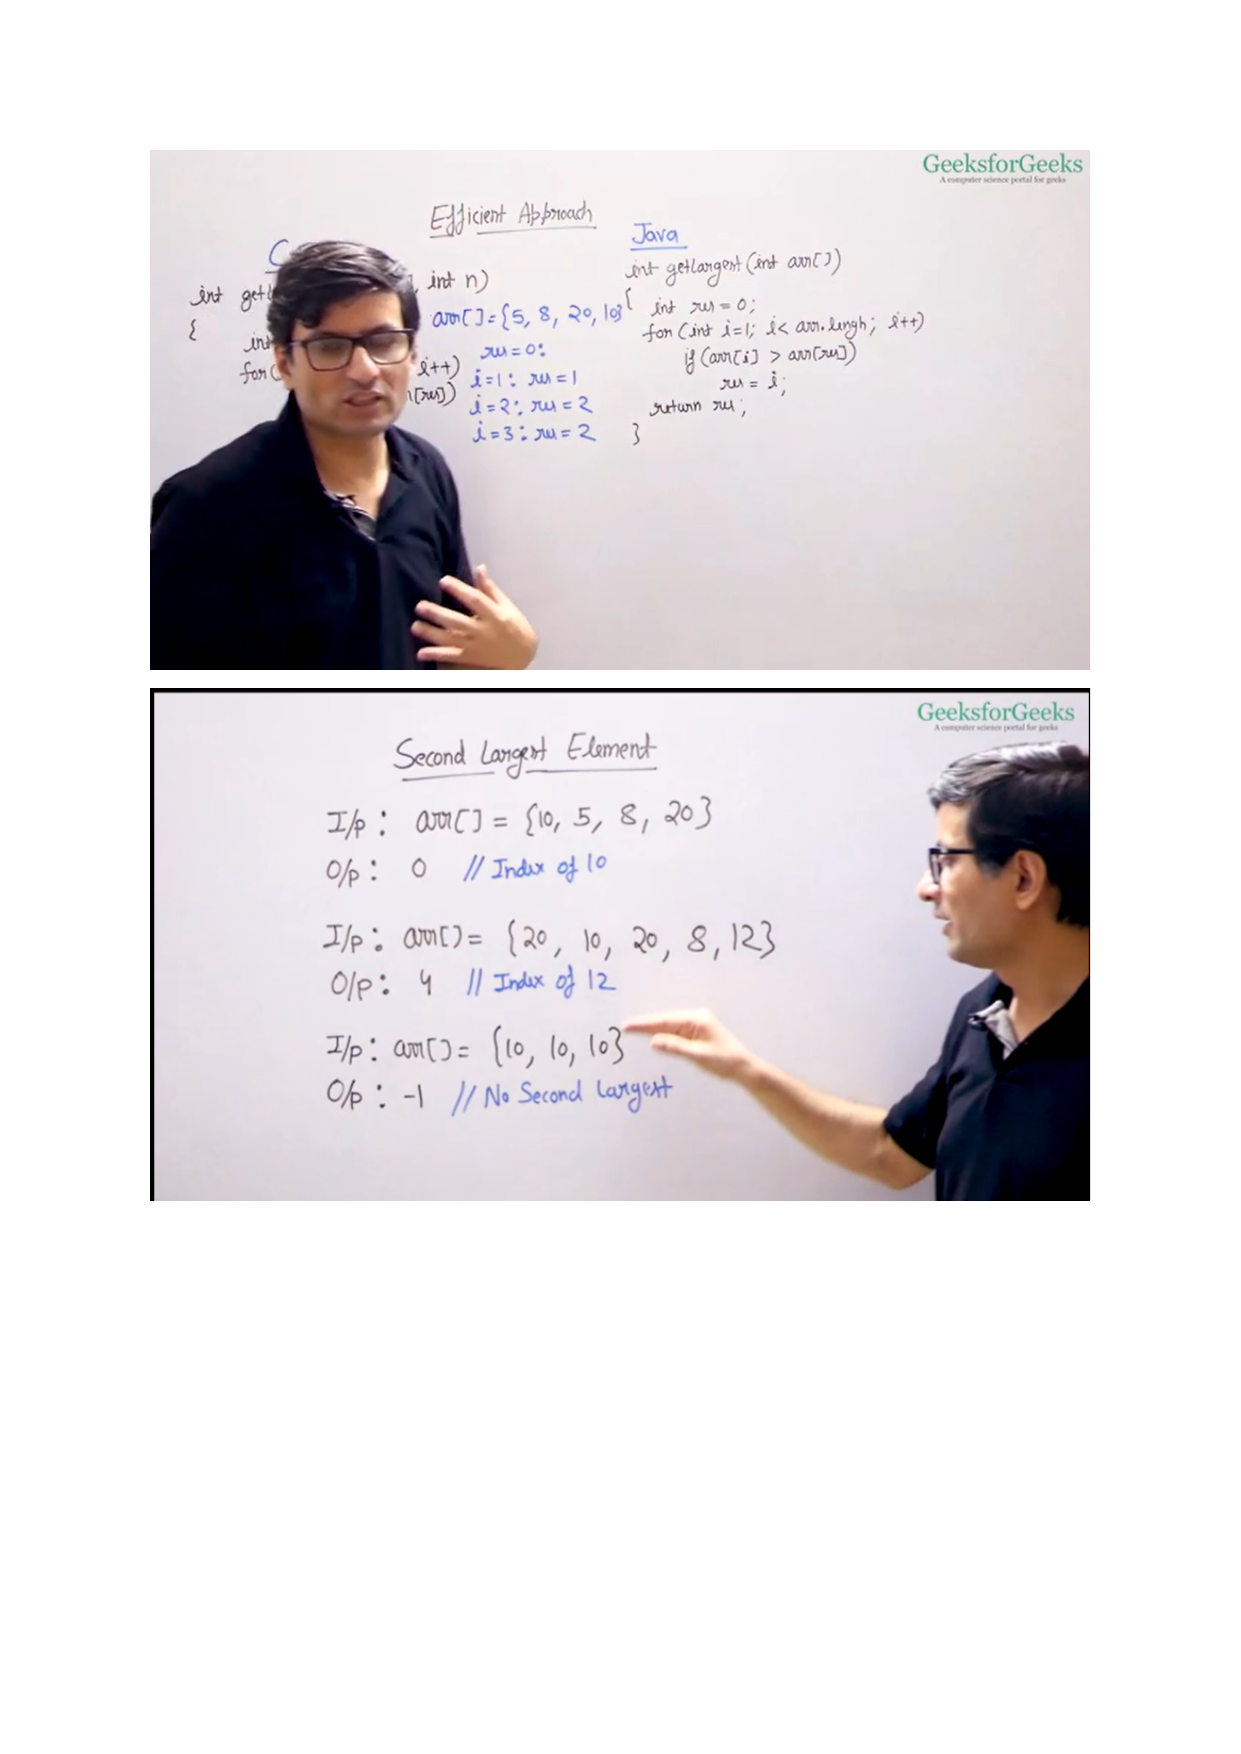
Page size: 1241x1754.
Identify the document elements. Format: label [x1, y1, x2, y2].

picture [150, 688, 1091, 1201]
picture [150, 150, 1091, 670]
